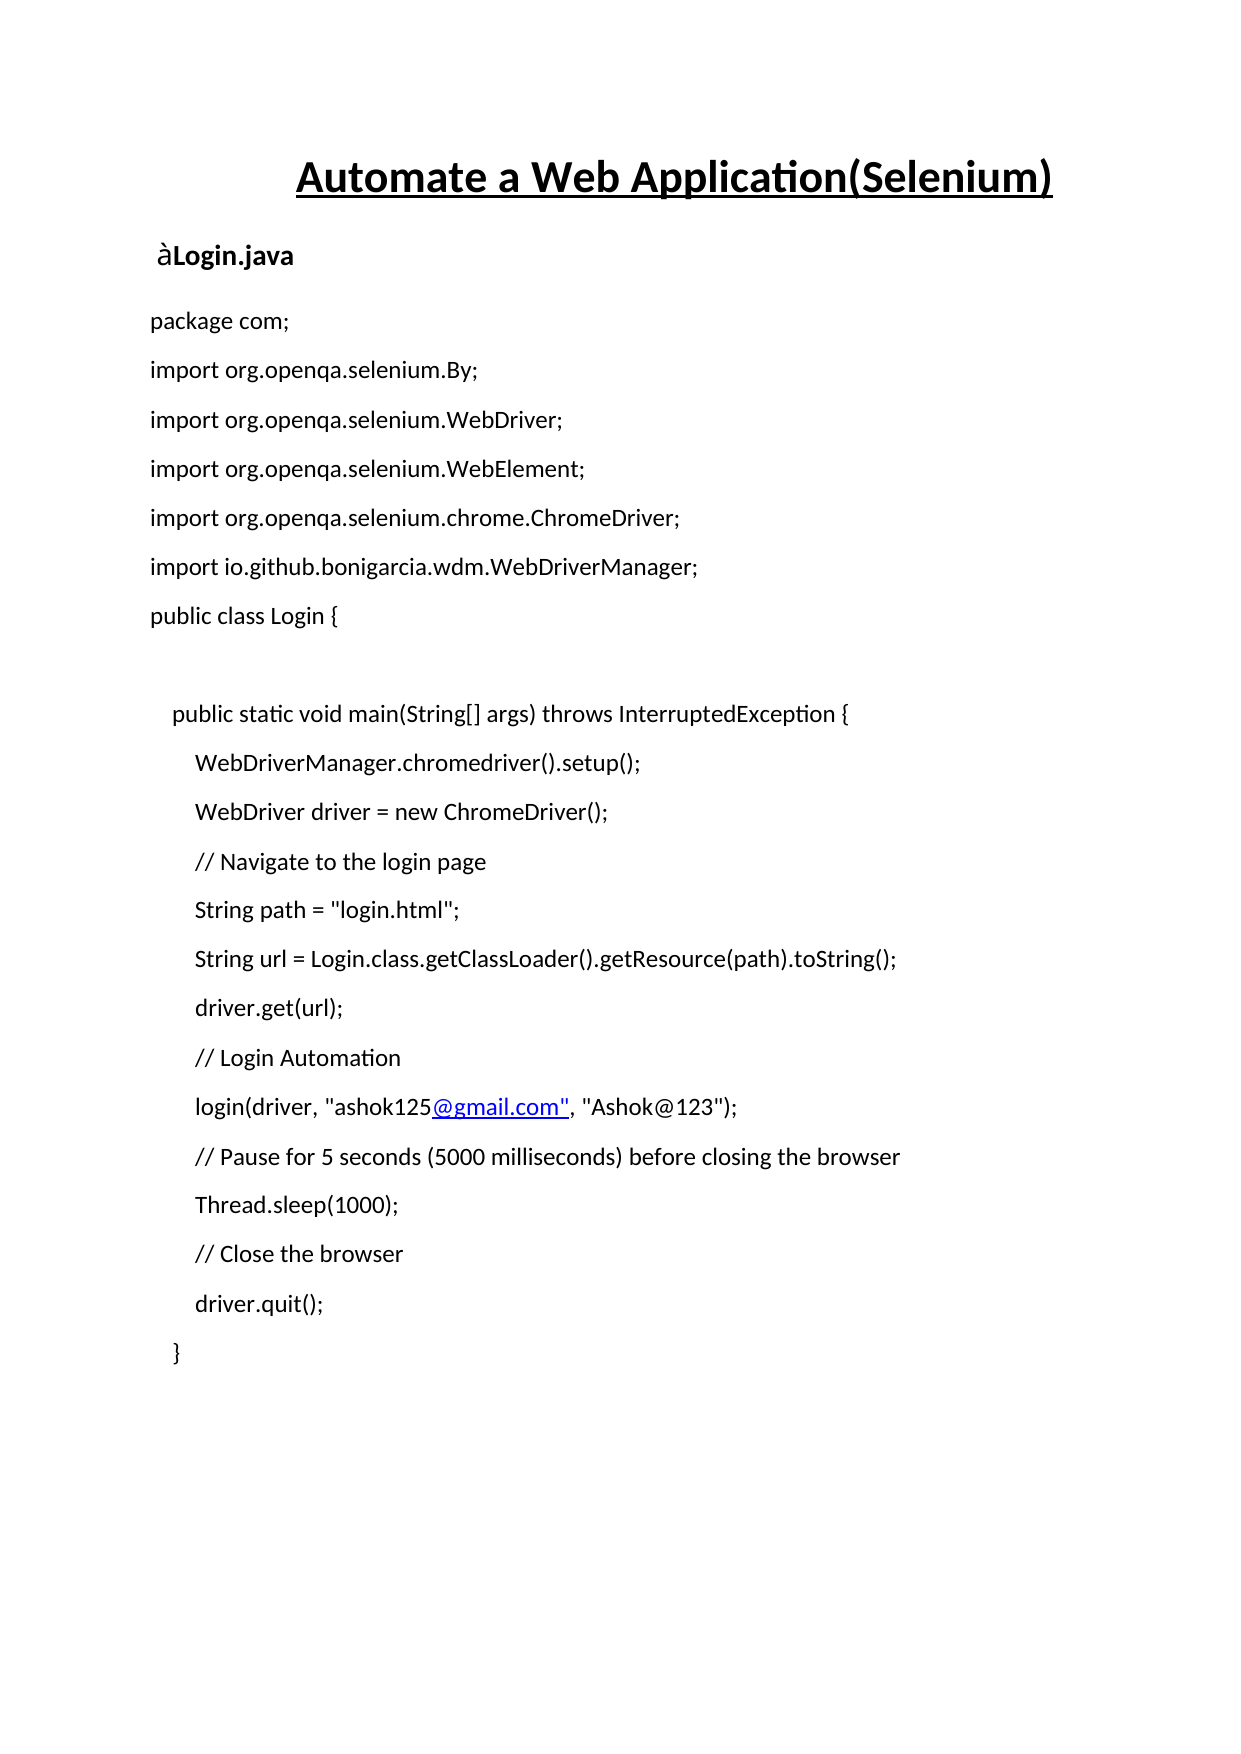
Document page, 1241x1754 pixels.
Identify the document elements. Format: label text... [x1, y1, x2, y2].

text import org.openqa.selenium.WebDriver; import org.openqa.selenium.WebElement; [150, 404, 586, 483]
text package com; [150, 305, 1105, 336]
text String url = Login.class.getClassLoader().getResource(path).toString(); driver.get(url); [194, 943, 899, 1023]
title Automate a Web Application(Selenium) [296, 148, 1105, 204]
text // Login Automation [195, 1042, 1105, 1072]
text import org.openqa.selenium.By; [150, 354, 1105, 385]
text // Navigate to the login page String path = "login.html"; [194, 846, 488, 925]
text // Close the browser driver.quit(); [195, 1238, 405, 1318]
text // Pause for 5 seconds (5000 milliseconds) before closing the browser Thread.sleep(1000); [195, 1141, 903, 1220]
text WebDriver driver = new ChromeDriver(); [195, 796, 1105, 827]
text public static void main(String[] args) throws InterruptedException { WebDriverManager.chromedriver().setup(); [172, 698, 852, 777]
subtitle àLogin.java [156, 234, 1105, 274]
text } [172, 1338, 1105, 1368]
text login(driver, "ashok125@gmail.com", "Ashok@123"); [195, 1091, 1105, 1122]
text import org.openqa.selenium.chrome.ChromeDriver; import io.github.bonigarcia.wdm.WebDriverManager; public class Login { [150, 502, 700, 630]
